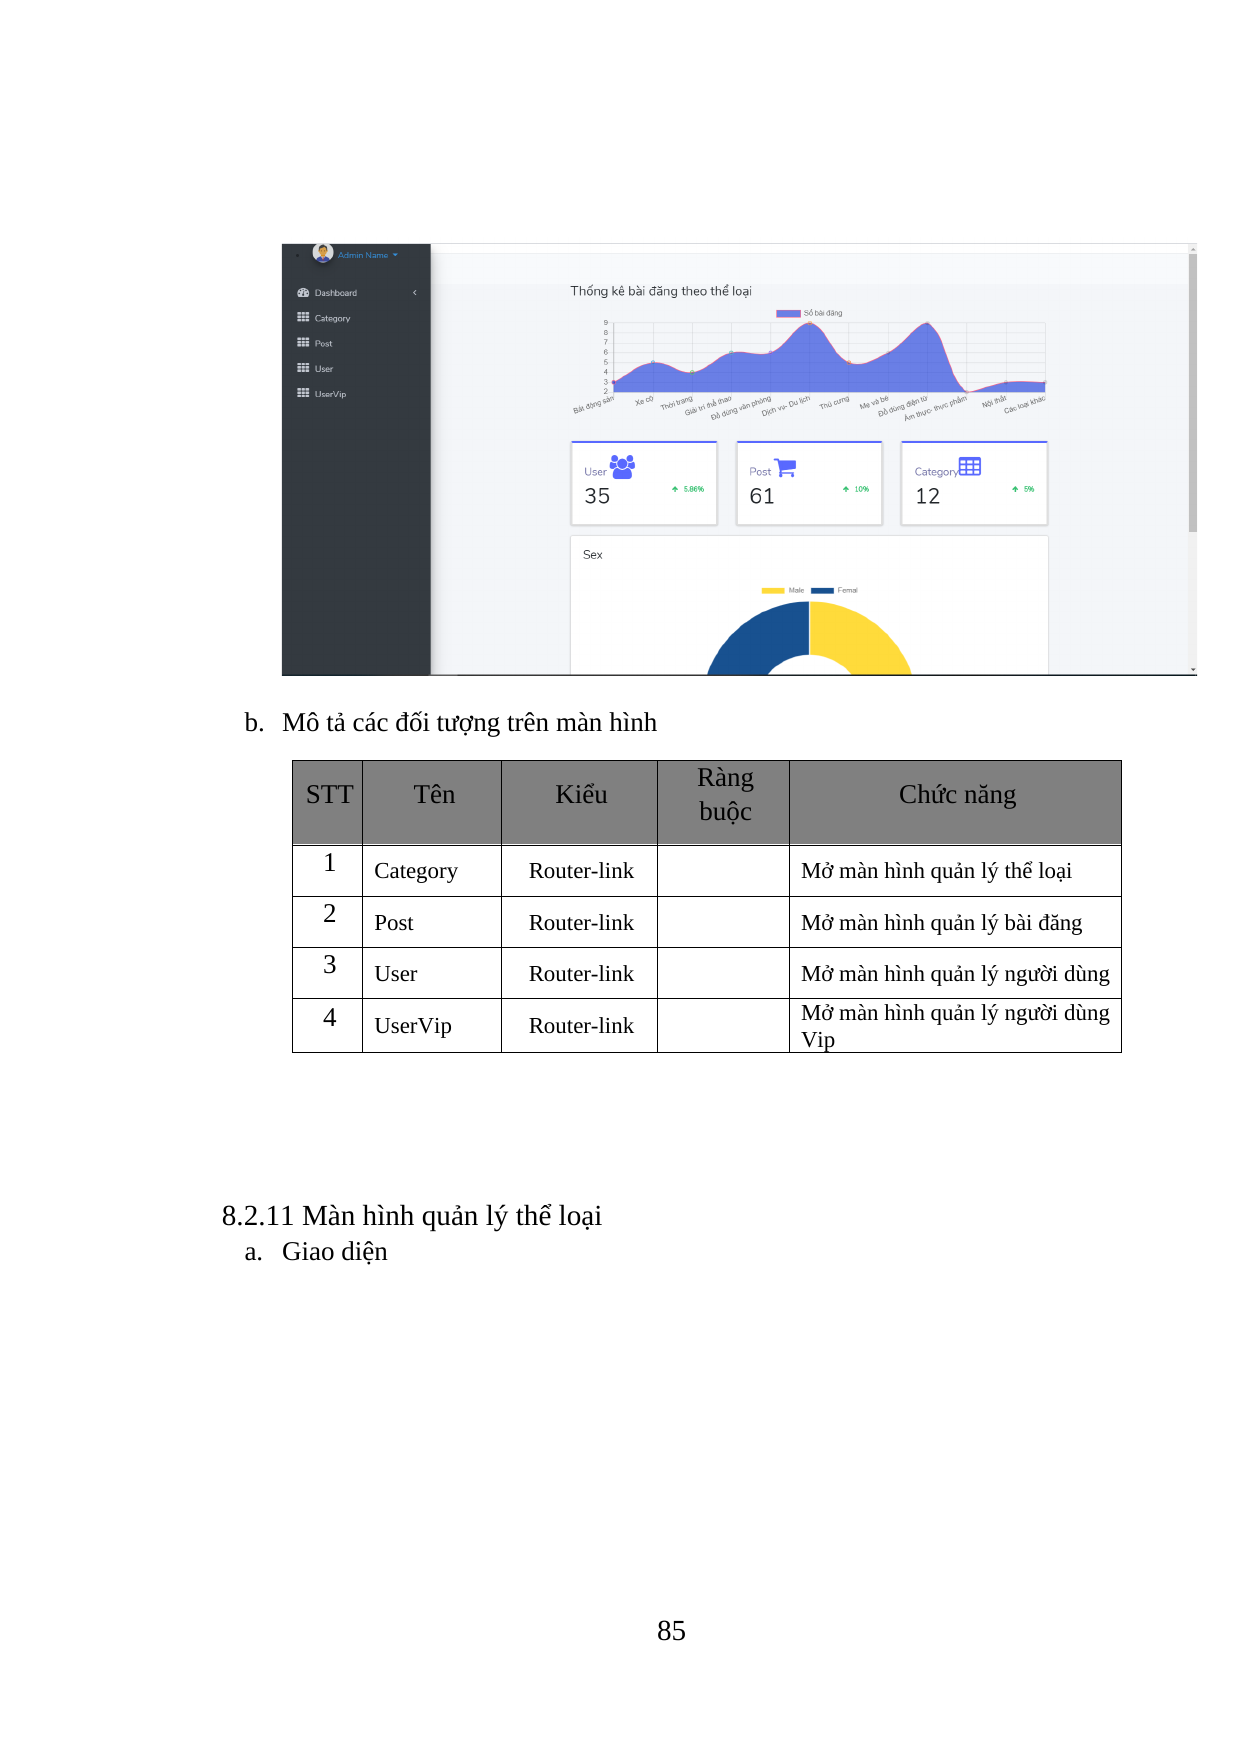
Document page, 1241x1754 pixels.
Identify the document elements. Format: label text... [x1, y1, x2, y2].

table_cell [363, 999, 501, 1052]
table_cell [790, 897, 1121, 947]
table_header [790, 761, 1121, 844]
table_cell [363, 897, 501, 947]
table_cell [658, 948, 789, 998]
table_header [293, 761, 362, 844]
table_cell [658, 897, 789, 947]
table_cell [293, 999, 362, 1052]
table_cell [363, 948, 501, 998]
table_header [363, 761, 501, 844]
picture [281, 237, 1198, 676]
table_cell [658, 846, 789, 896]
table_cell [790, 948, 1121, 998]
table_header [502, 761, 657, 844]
list Mô tả các đối tượng trên màn hình [244, 707, 1126, 738]
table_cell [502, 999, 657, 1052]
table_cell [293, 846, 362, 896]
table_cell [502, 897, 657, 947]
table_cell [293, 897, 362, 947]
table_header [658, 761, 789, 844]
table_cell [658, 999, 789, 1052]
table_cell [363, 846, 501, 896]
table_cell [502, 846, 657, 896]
subtitle 8.2.11 Màn hình quản lý thể loại [222, 1198, 1126, 1232]
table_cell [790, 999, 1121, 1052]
list Giao diện [244, 1235, 1126, 1266]
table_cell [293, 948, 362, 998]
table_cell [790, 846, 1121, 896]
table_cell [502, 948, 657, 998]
